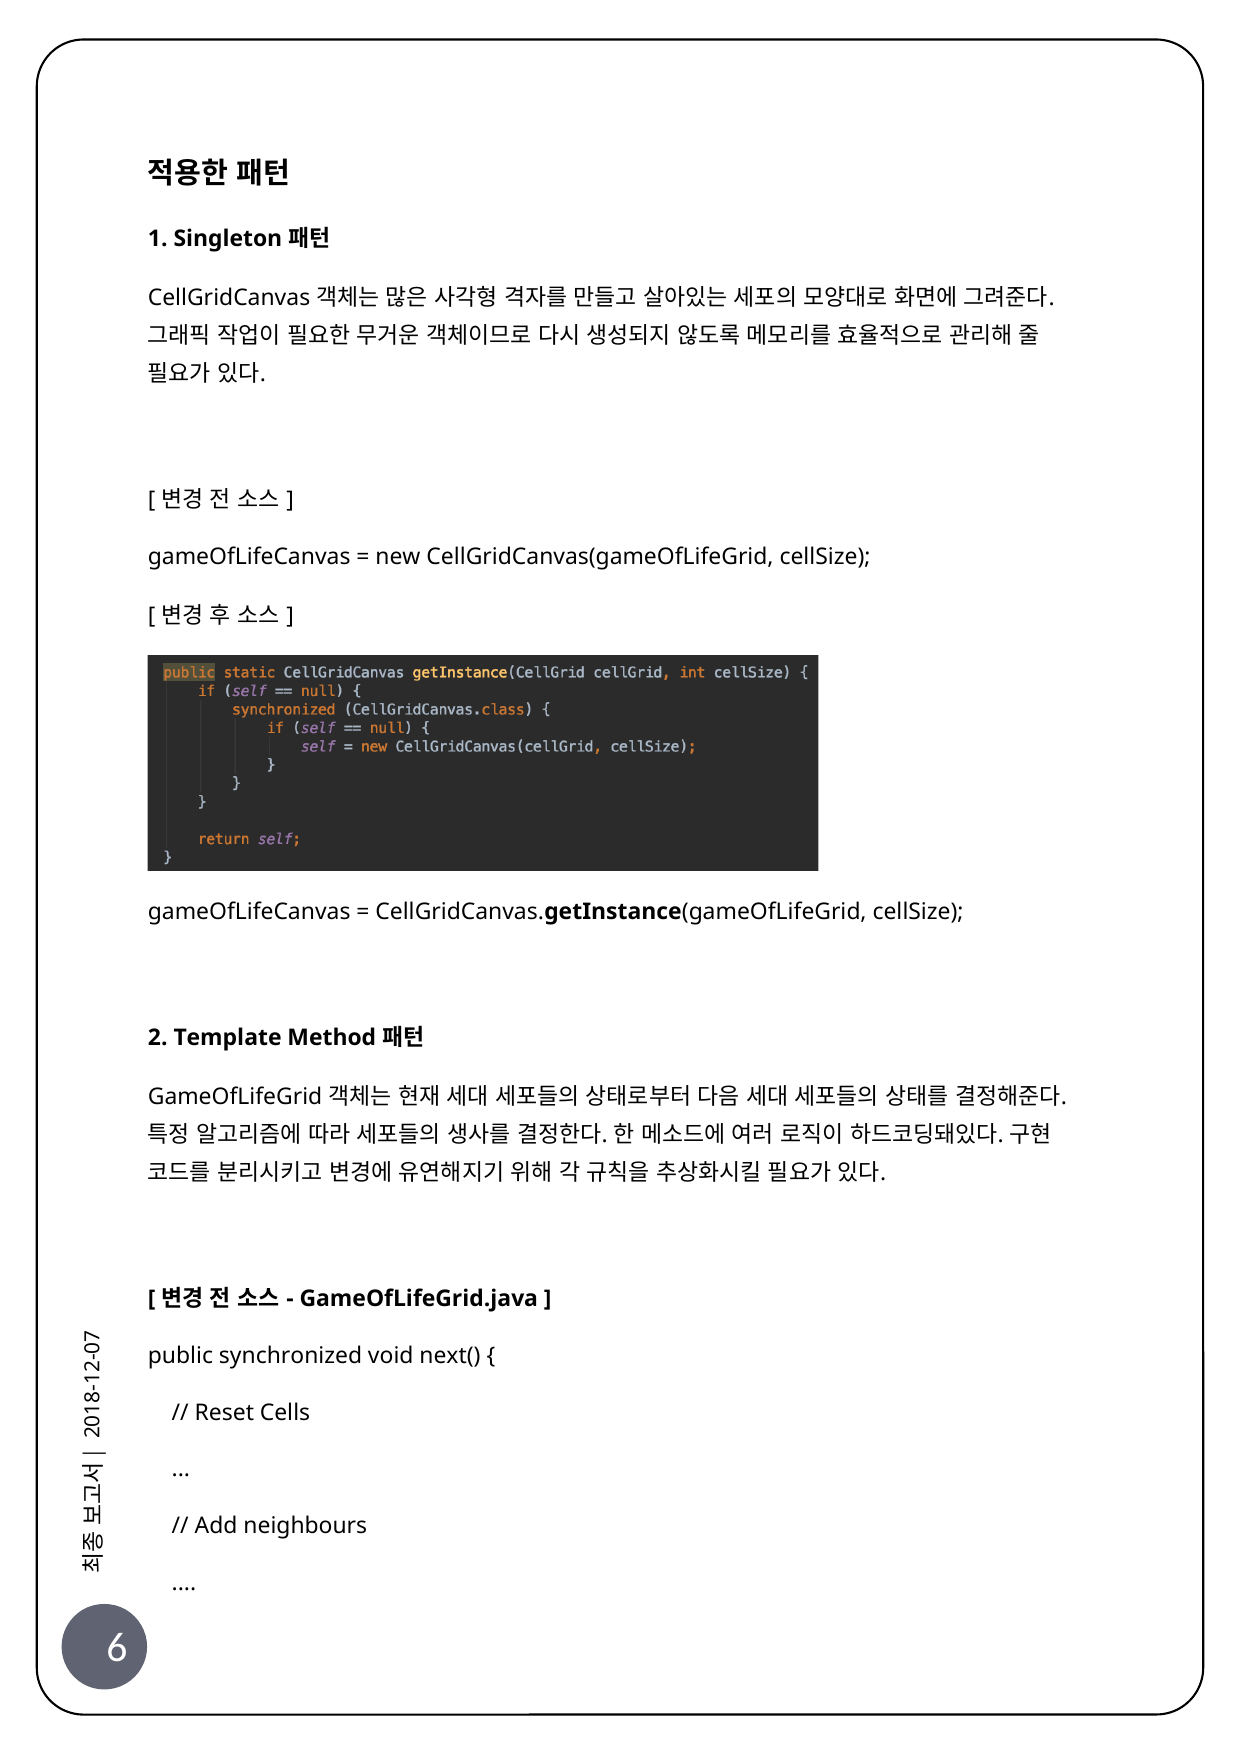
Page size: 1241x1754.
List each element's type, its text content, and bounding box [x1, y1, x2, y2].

text ... [148, 1452, 1092, 1484]
text [ 변경 전 소스 - GameOfLifeGrid.java ] [148, 1280, 1092, 1313]
text CellGridCanvas 객체는 많은 사각형 격자를 만들고 살아있는 세포의 모양대로 화면에 그려준다. 그래픽 작업이 필요한 무거운 객체이므로 다시 생성되지 않도록 메모리를 효율적으로 관리해 줄 필요가 있다. [148, 278, 1092, 388]
text // Add neighbours [148, 1509, 1092, 1540]
text [ 변경 후 소스 ] [148, 596, 1092, 630]
text public synchronized void next() { [148, 1339, 1092, 1370]
text [ 변경 전 소스 ] [148, 481, 1092, 514]
text 적용한 패턴 [148, 150, 1092, 192]
text .... [148, 1566, 1092, 1597]
picture [147, 655, 819, 871]
text // Reset Cells [148, 1396, 1092, 1427]
text gameOfLifeCanvas = CellGridCanvas.getInstance(gameOfLifeGrid, cellSize); [148, 895, 1092, 926]
text gameOfLifeCanvas = new CellGridCanvas(gameOfLifeGrid, cellSize); [148, 540, 1092, 571]
text 2. Template Method 패턴 [148, 1018, 1092, 1052]
text GameOfLifeGrid 객체는 현재 세대 세포들의 상태로부터 다음 세대 세포들의 상태를 결정해준다. 특정 알고리즘에 따라 세포들의 생사를 결정한다. 한 메소드에 여러 로직이 하드코딩돼있다. 구현 코드를 분리시키고 변경에 유연해지기 위해 각 규칙을 추상화시킬 필요가 있다. [148, 1078, 1092, 1187]
text 1. Singleton 패턴 [148, 219, 1092, 253]
